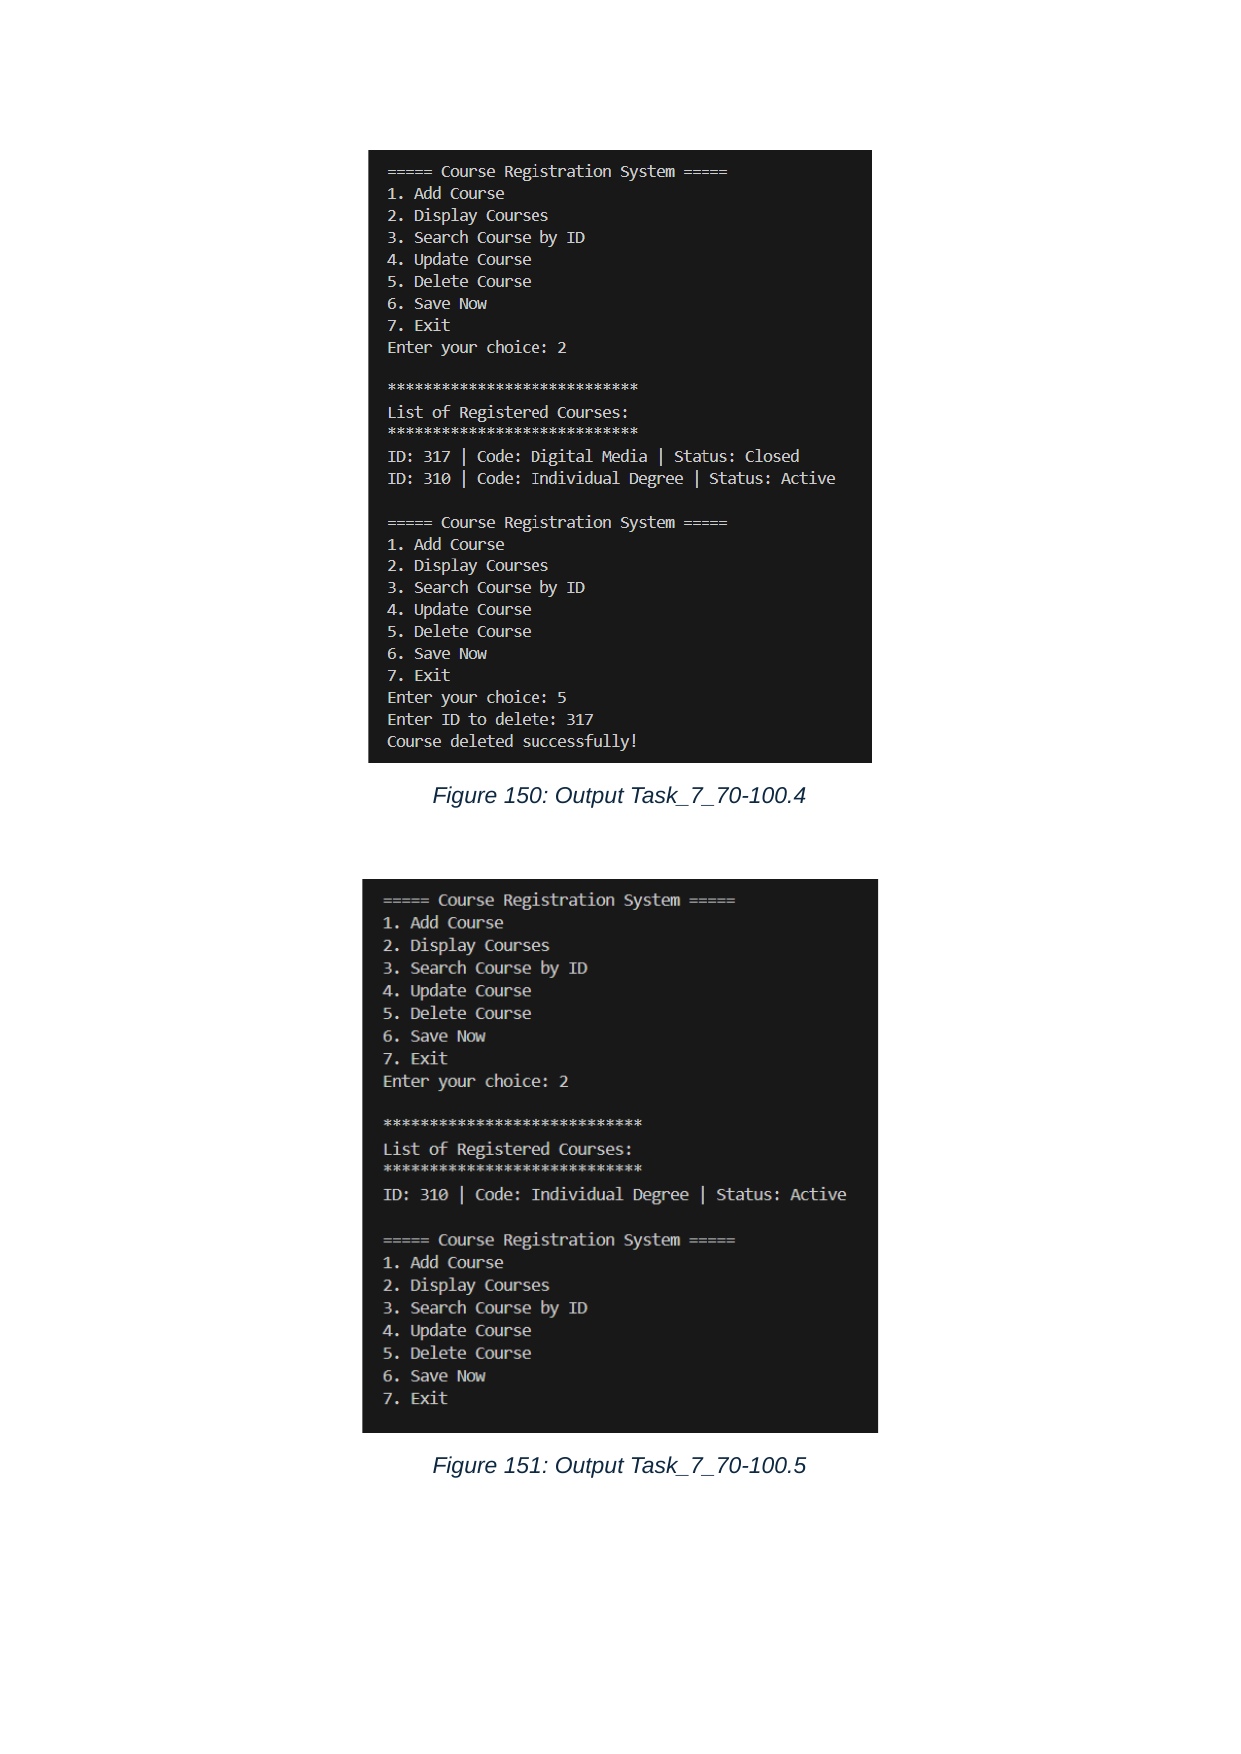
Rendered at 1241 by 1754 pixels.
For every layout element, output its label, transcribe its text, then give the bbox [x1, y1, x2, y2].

text Figure 151: Output Task_7_70-100.5 [150, 1452, 1090, 1478]
picture [362, 879, 879, 1433]
picture [368, 150, 872, 763]
text Figure 150: Output Task_7_70-100.4 [150, 782, 1090, 808]
